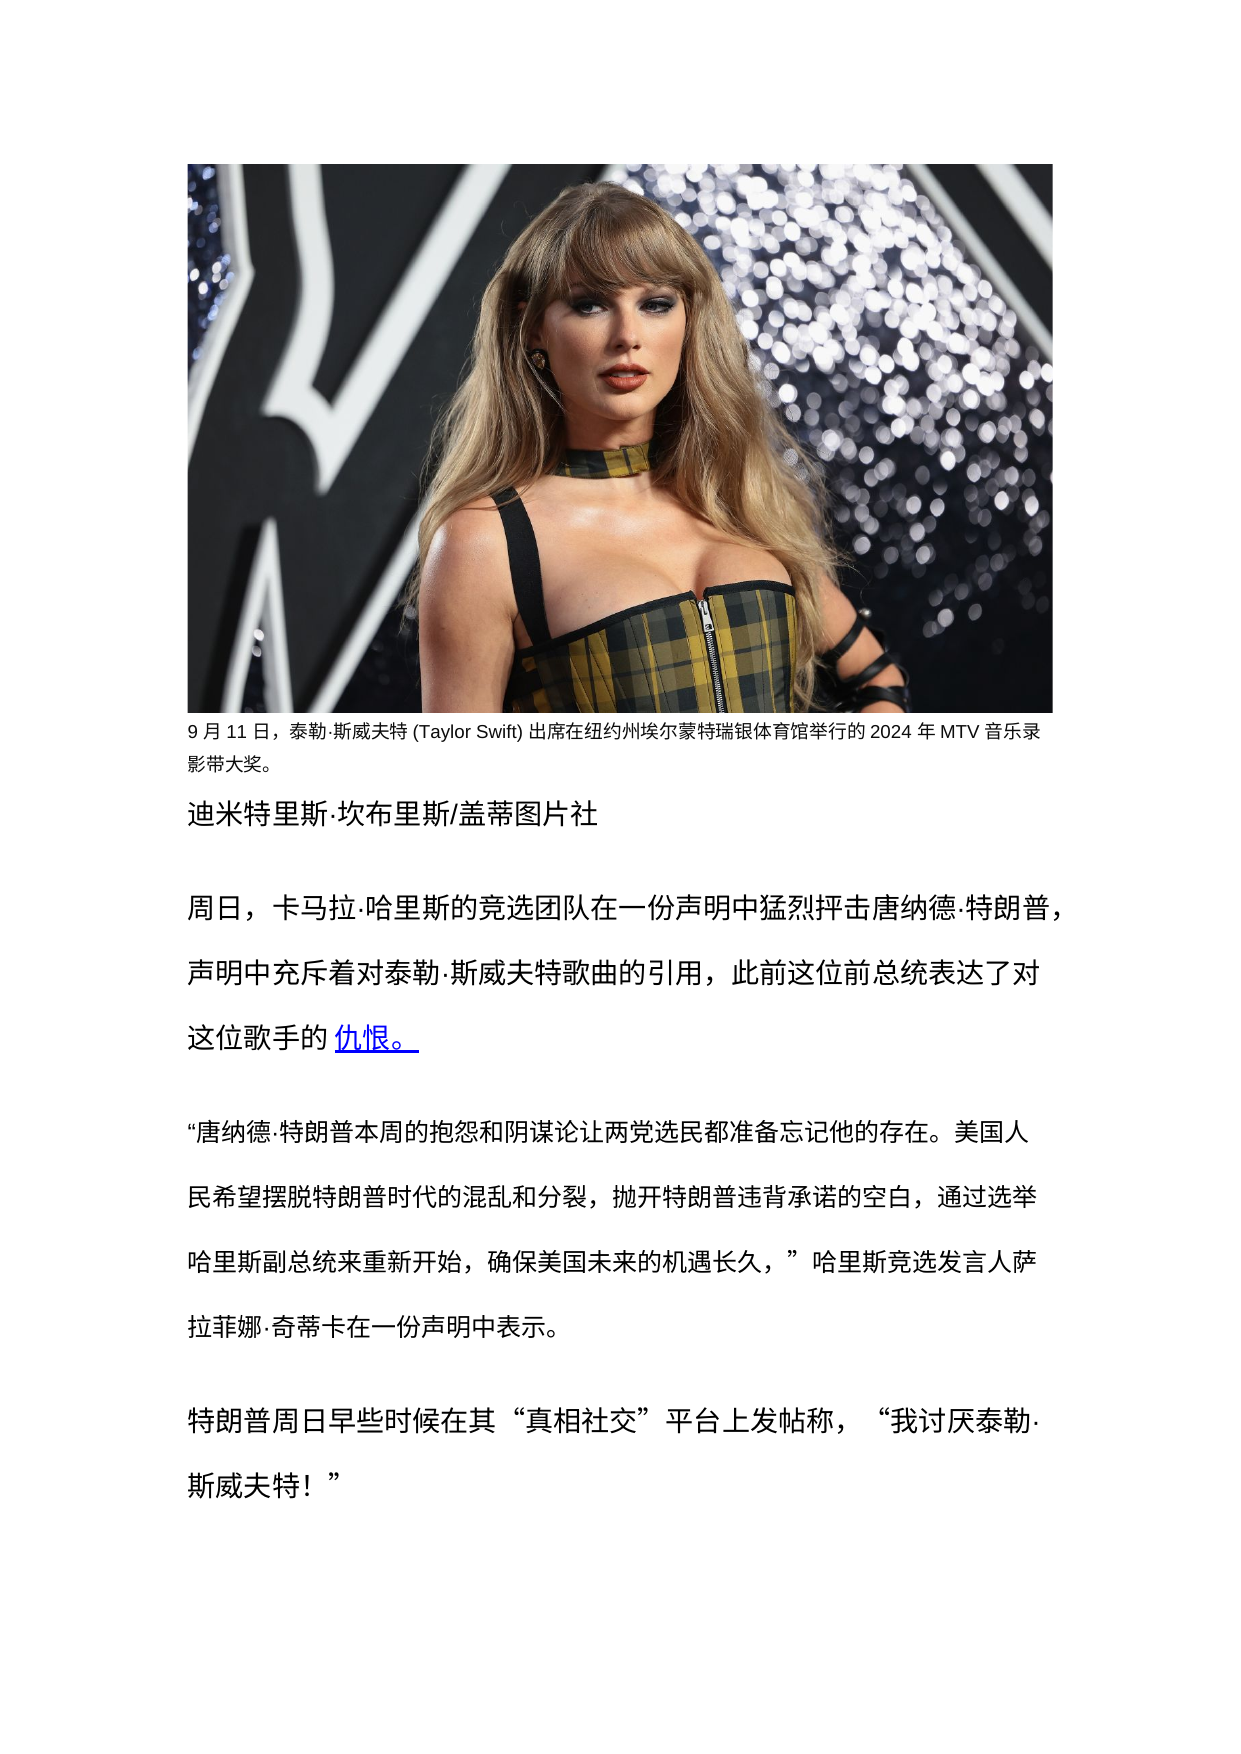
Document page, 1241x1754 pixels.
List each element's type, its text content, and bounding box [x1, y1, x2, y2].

text 周日，卡马拉·哈里斯的竞选团队在一份声明中猛烈抨击唐纳德·特朗普，声明中充斥着对泰勒·斯威夫特歌曲的引用，此前这位前总统表达了对这位歌手的 仇恨。 [187, 874, 1053, 1069]
text 9 月 11 日，泰勒·斯威夫特 (Taylor Swift) 出席在纽约州埃尔蒙特瑞银体育馆举行的 2024 年 MTV 音乐录影带大奖。 [187, 714, 1053, 779]
text “唐纳德·特朗普本周的抱怨和阴谋论让两党选民都准备忘记他的存在。美国人民希望摆脱特朗普时代的混乱和分裂，抛开特朗普违背承诺的空白，通过选举哈里斯副总统来重新开始，确保美国未来的机遇长久，”哈里斯竞选发言人萨拉菲娜·奇蒂卡在一份声明中表示。 [187, 1098, 1053, 1358]
picture [187, 164, 1053, 713]
text 特朗普周日早些时候在其“真相社交”平台上发帖称，“我讨厌泰勒·斯威夫特！” [187, 1387, 1053, 1517]
text 迪米特里斯·坎布里斯/盖蒂图片社 [187, 779, 1053, 844]
